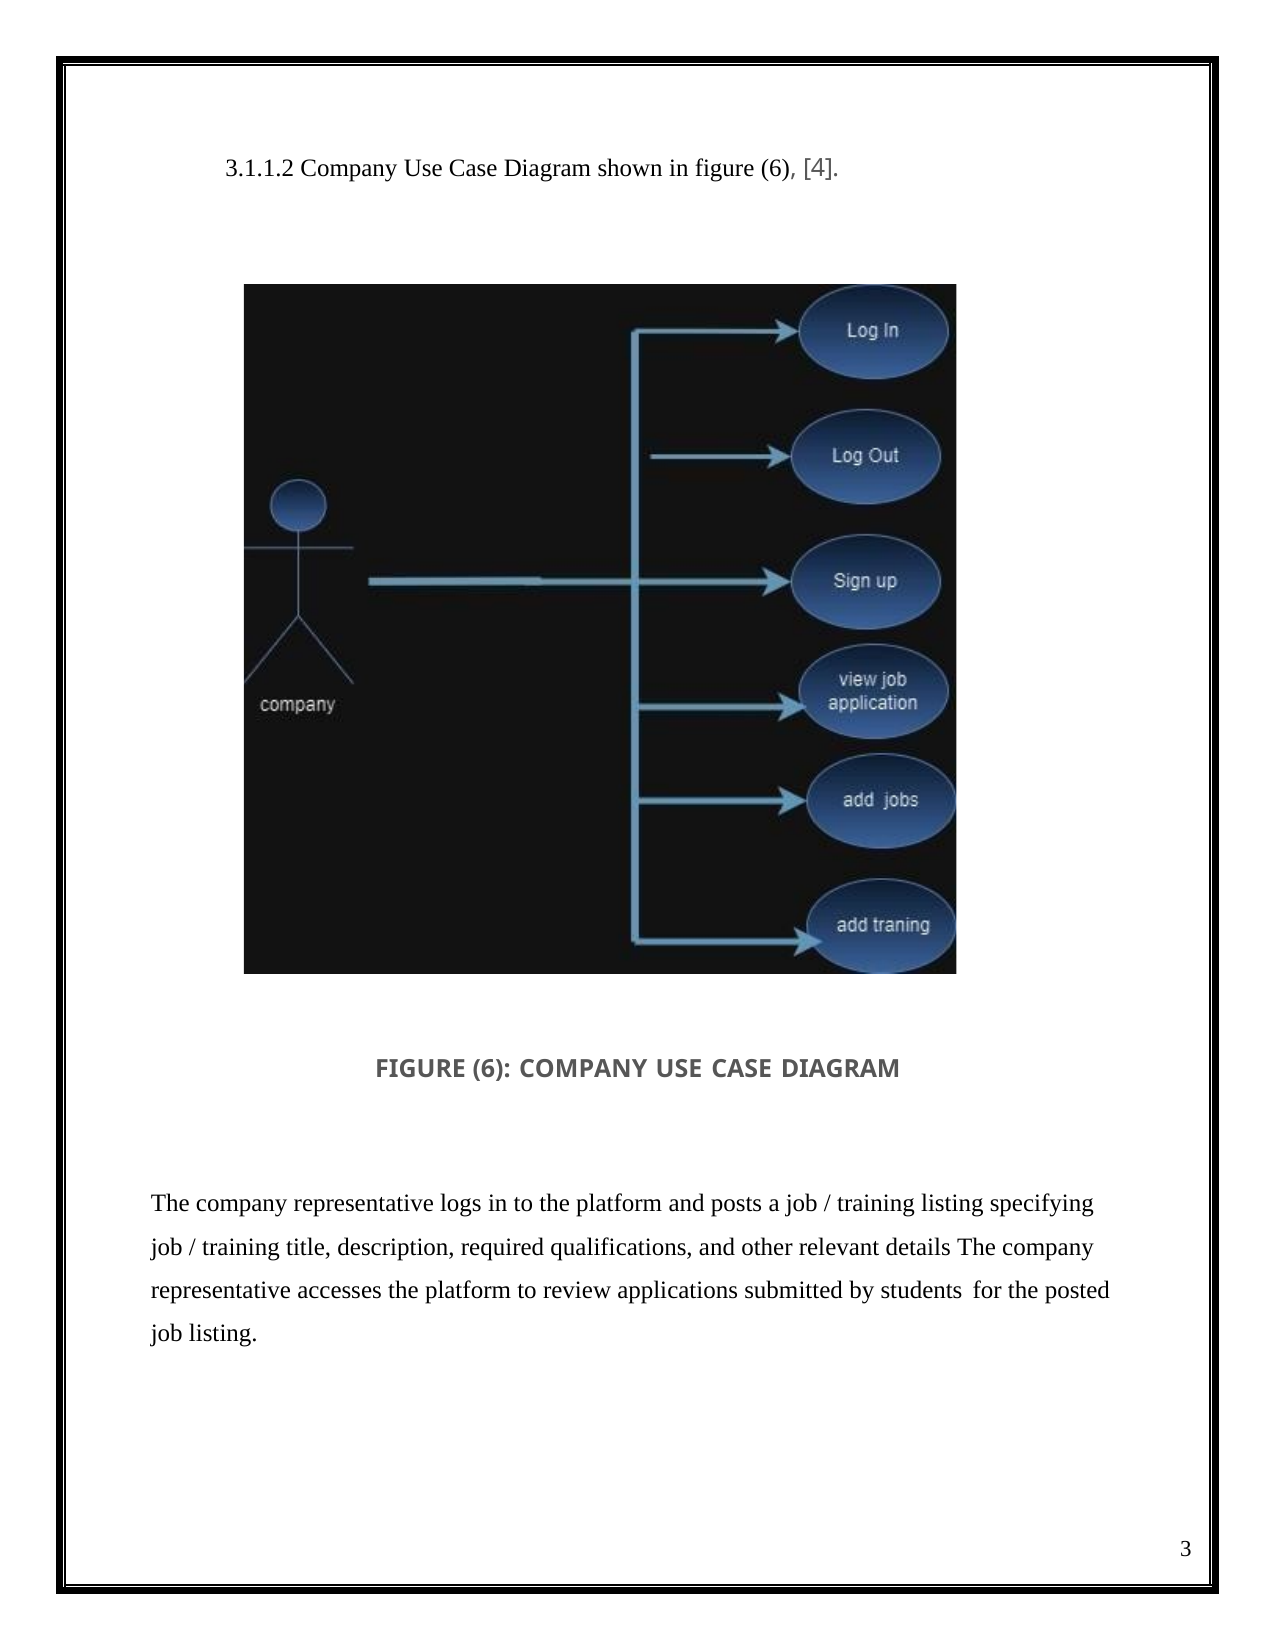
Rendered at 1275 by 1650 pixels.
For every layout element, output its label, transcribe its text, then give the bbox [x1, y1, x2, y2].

text 3.1.1.2 Company Use Case Diagram shown in figure (6), [4]. [225, 150, 1200, 184]
text The company representative logs in to the platform and posts a job / training listing specifying job / training title, description, required qualifications, and other relevant details The company representative accesses the platform to review applications submitted by students for the posted job listing. [151, 1188, 1121, 1347]
picture [243, 284, 957, 974]
subtitle FIGURE (6): COMPANY USE CASE DIAGRAM [152, 1051, 1123, 1085]
